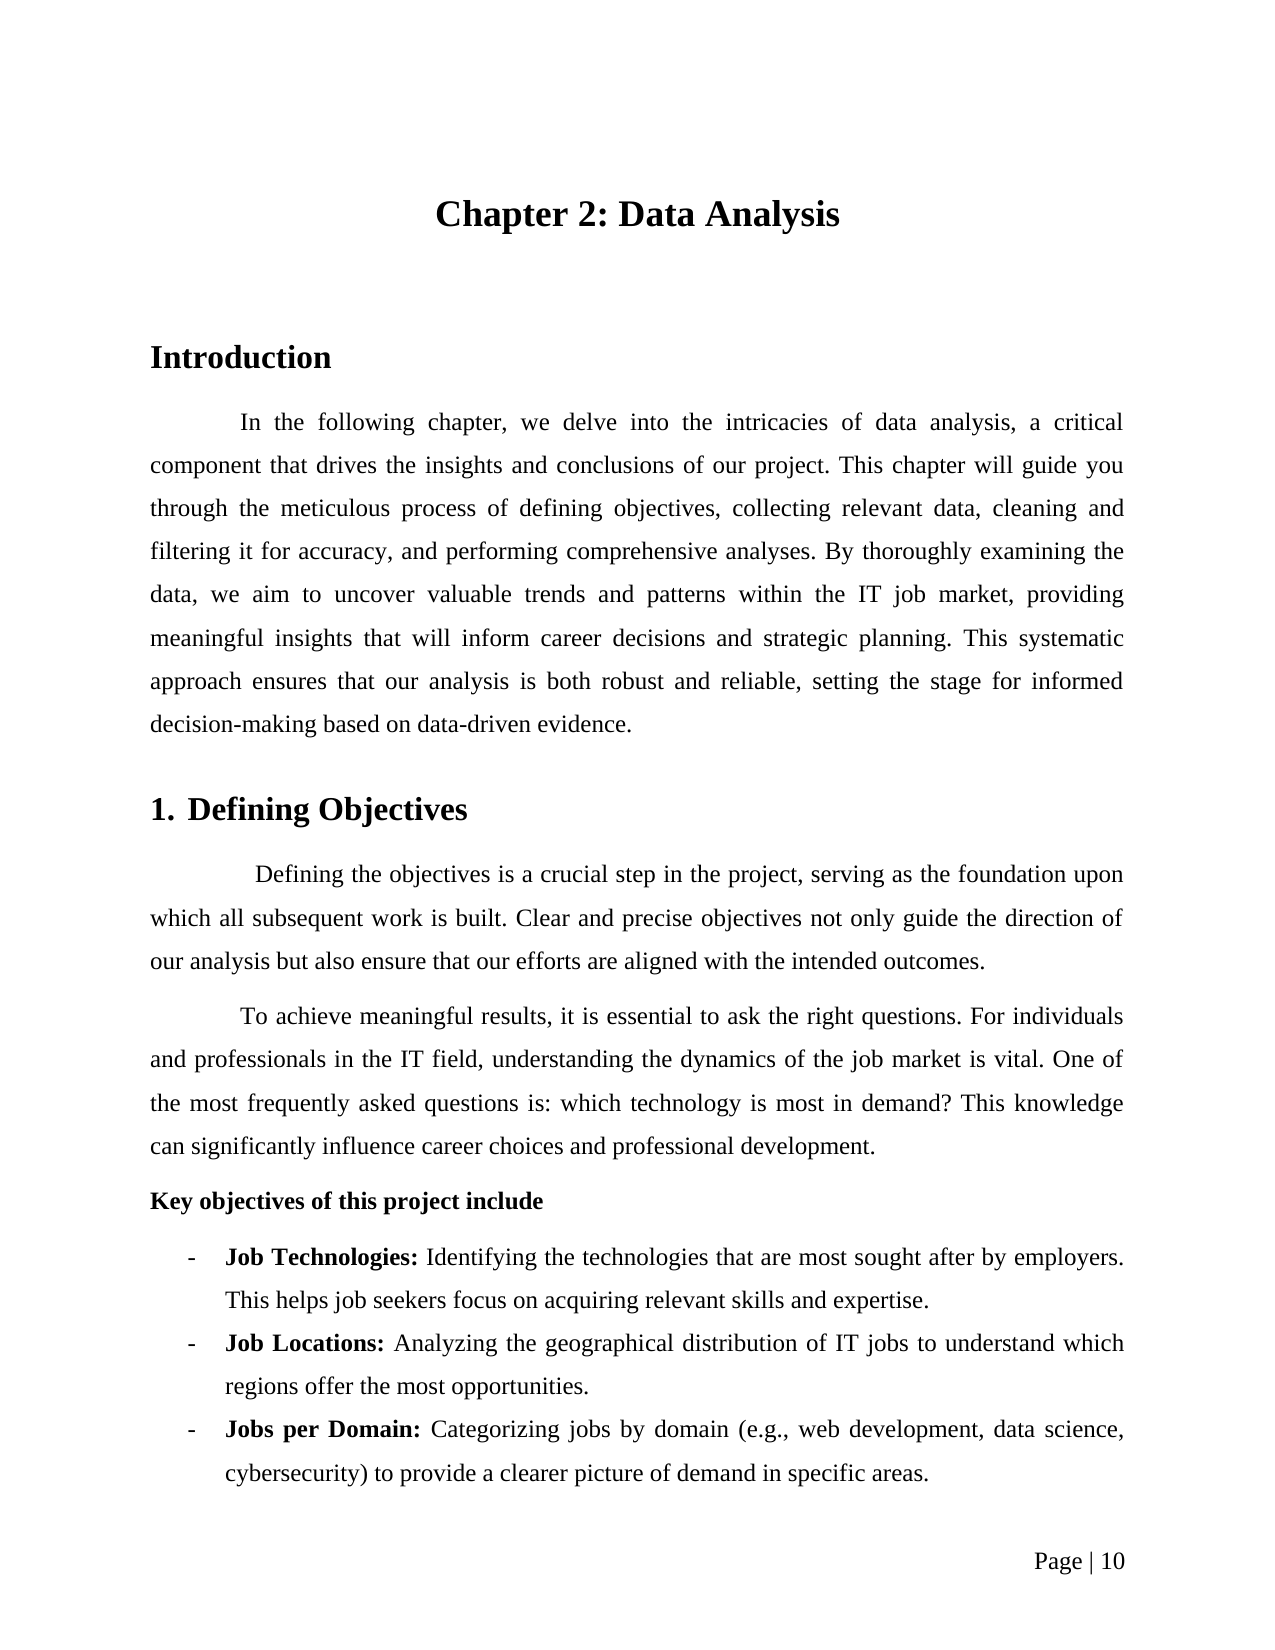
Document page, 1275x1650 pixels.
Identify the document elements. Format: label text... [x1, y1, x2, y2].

list Jobs per Domain: Categorizing jobs by domain (e.g., web development, data science, cybersecurity) to provide a clearer picture of demand in specific areas. [187, 1414, 1125, 1486]
text Key objectives of this project include [150, 1186, 1125, 1215]
subtitle Chapter 2: Data Analysis [150, 192, 1125, 235]
subtitle Introduction [150, 337, 1125, 375]
subtitle Defining Objectives [150, 789, 1125, 828]
list Job Technologies: Identifying the technologies that are most sought after by employers. This helps job seekers focus on acquiring relevant skills and expertise. [187, 1242, 1125, 1314]
text In the following chapter, we delve into the intricacies of data analysis, a critical component that drives the insights and conclusions of our project. This chapter will guide you through the meticulous process of defining objectives, collecting relevant data, cleaning and filtering it for accuracy, and performing comprehensive analyses. By thoroughly examining the data, we aim to uncover valuable trends and patterns within the IT job market, providing meaningful insights that will inform career decisions and strategic planning. This systematic approach ensures that our analysis is both robust and reliable, setting the stage for informed decision-making based on data-driven evidence. [150, 407, 1125, 738]
text Defining the objectives is a crucial step in the project, serving as the foundation upon which all subsequent work is built. Clear and precise objectives not only guide the direction of our analysis but also ensure that our efforts are aligned with the intended outcomes. [150, 859, 1125, 974]
list Job Locations: Analyzing the geographical distribution of IT jobs to understand which regions offer the most opportunities. [187, 1328, 1125, 1400]
text To achieve meaningful results, it is essential to ask the right questions. For individuals and professionals in the IT field, understanding the dynamics of the job market is vital. One of the most frequently asked questions is: which technology is most in demand? This knowledge can significantly influence career choices and professional development. [150, 1001, 1125, 1159]
